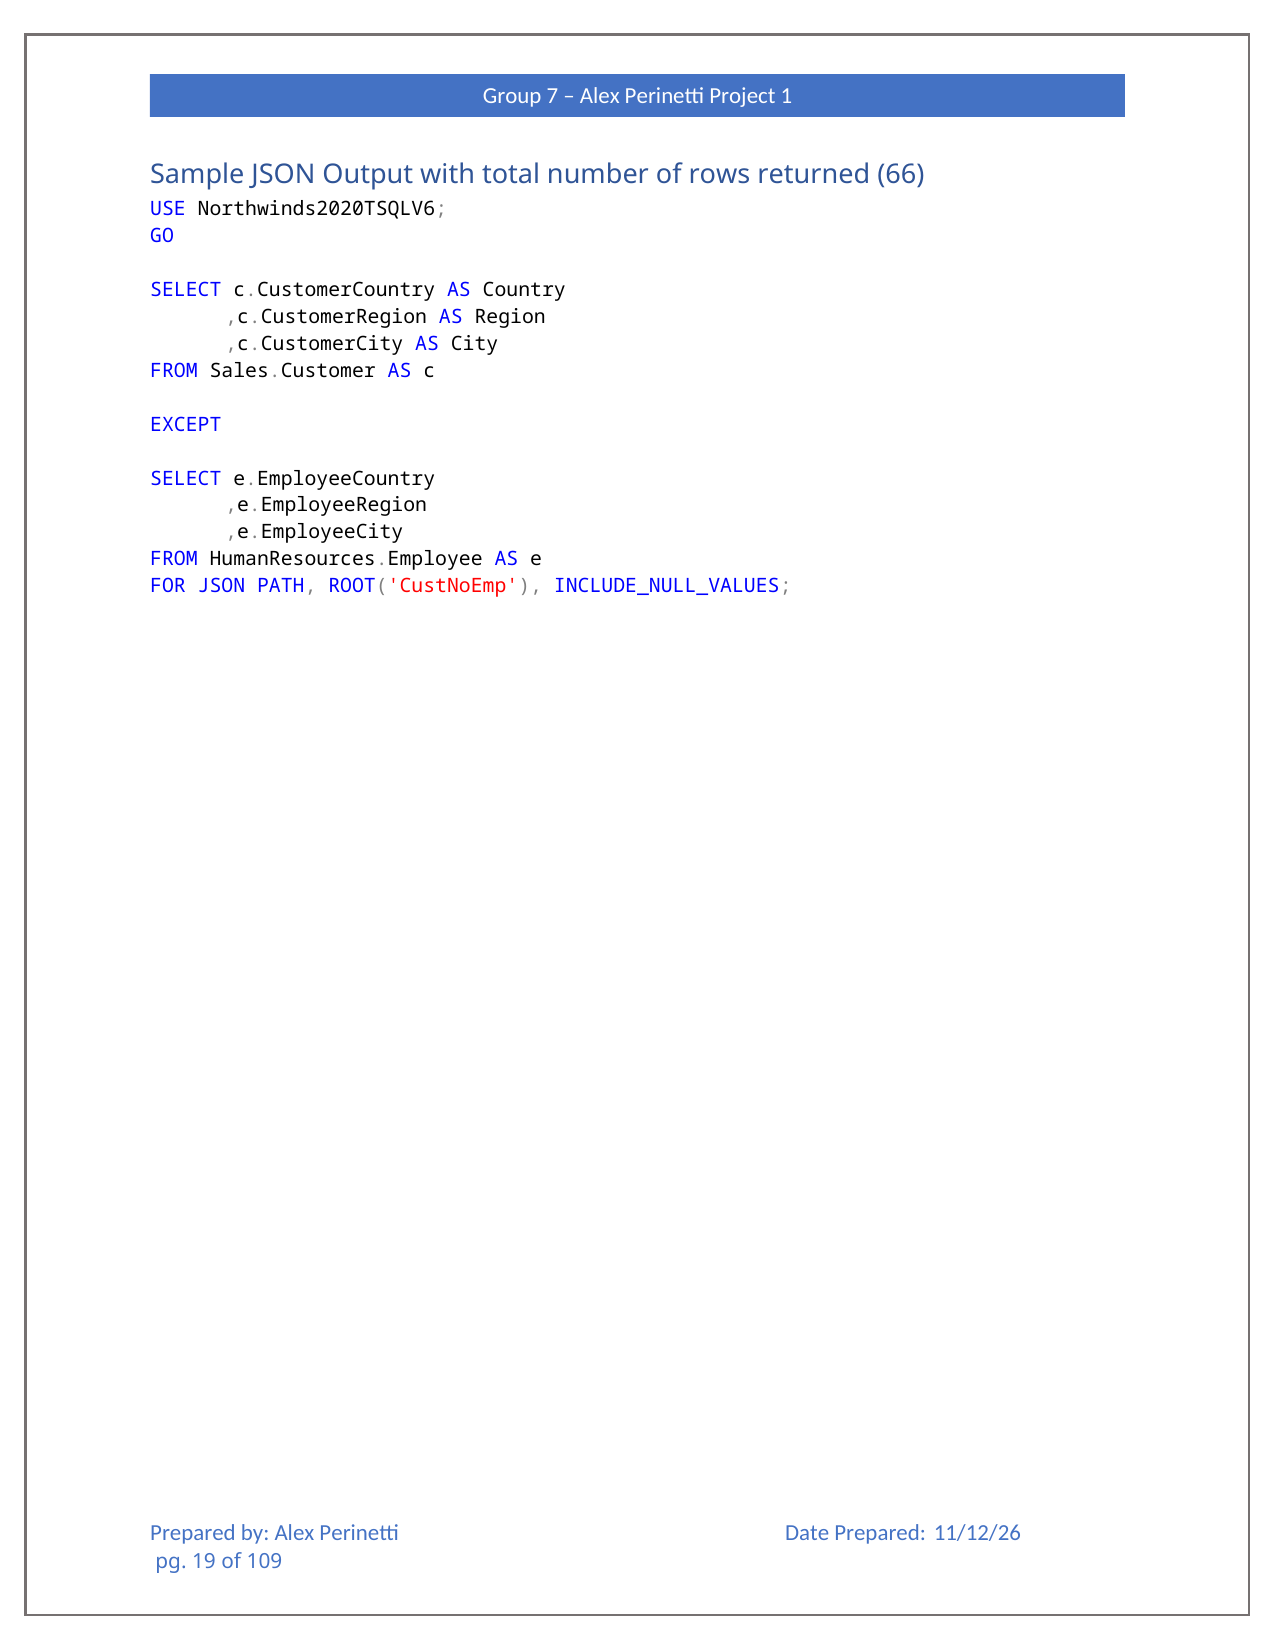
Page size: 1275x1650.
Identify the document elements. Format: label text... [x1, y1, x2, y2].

text EXCEPT [150, 410, 1125, 437]
text FOR JSON PATH, ROOT('CustNoEmp'), INCLUDE_NULL_VALUES; [150, 572, 1125, 599]
text ,e.EmployeeCity [150, 518, 1125, 545]
text SELECT e.EmployeeCountry [150, 464, 1125, 491]
text GO [150, 221, 1125, 248]
text ,c.CustomerCity AS City [150, 329, 1125, 356]
text ,e.EmployeeRegion [150, 491, 1125, 518]
text FROM Sales.Customer AS c [150, 356, 1125, 383]
text USE Northwinds2020TSQLV6; [150, 194, 1125, 221]
text ,c.CustomerRegion AS Region [150, 302, 1125, 329]
text SELECT c.CustomerCountry AS Country [150, 275, 1125, 302]
text FROM HumanResources.Employee AS e [150, 545, 1125, 572]
subtitle Sample JSON Output with total number of rows returned (66) [150, 154, 1125, 191]
